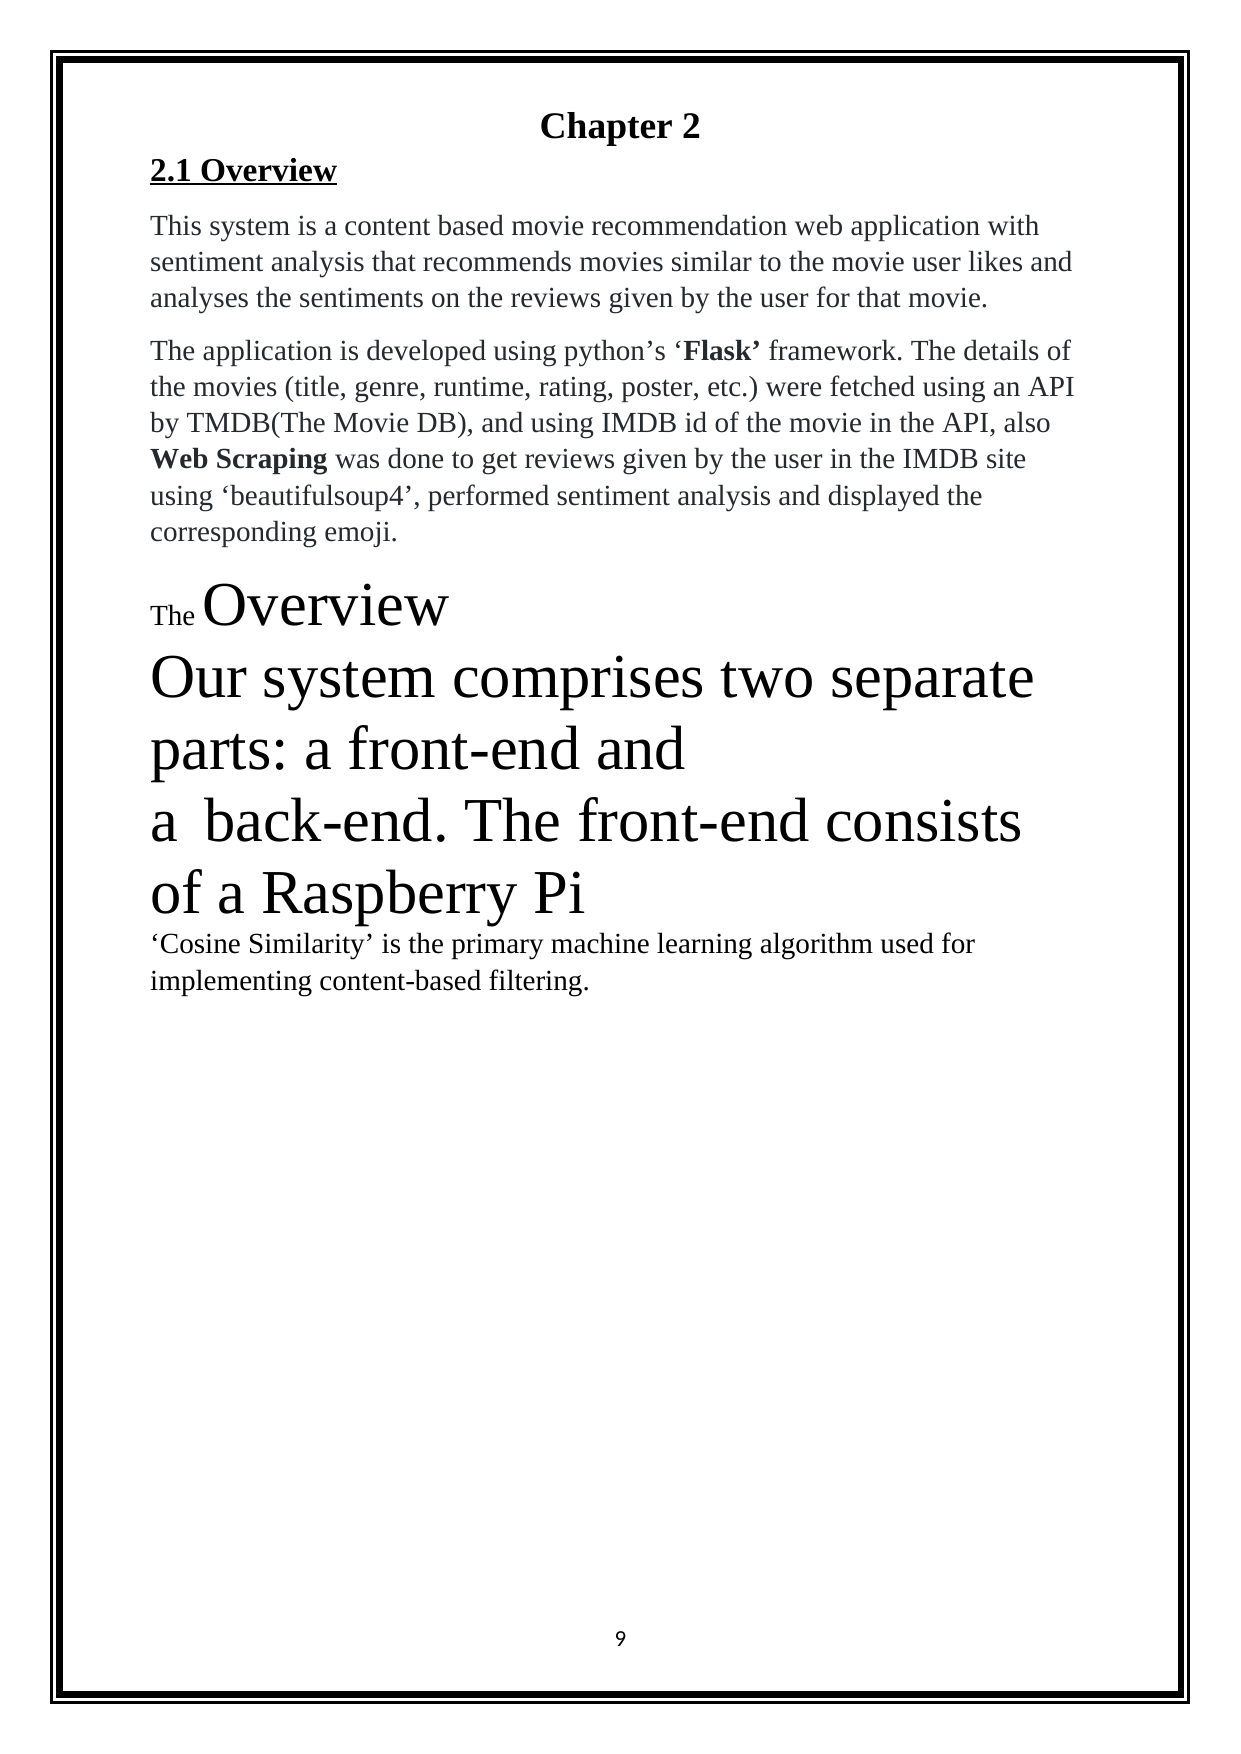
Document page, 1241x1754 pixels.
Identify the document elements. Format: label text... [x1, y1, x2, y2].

text Our system comprises two separate parts: a front-end and [150, 639, 1090, 783]
text The Overview [150, 567, 1090, 639]
text aback-end. The front-end consists of a Raspberry Pi [150, 783, 1090, 927]
text This system is a content based movie recommendation web application with sentiment analysis that recommends movies similar to the movie user likes and analyses the sentiments on the reviews given by the user for that movie. [150, 208, 1090, 314]
text ‘Cosine Similarity’ is the primary machine learning algorithm used for implementing content-based filtering. [150, 927, 1090, 996]
text The application is developed using python’s ‘Flask’ framework. The details of the movies (title, genre, runtime, rating, poster, etc.) were fetched using an API by TMDB(The Movie DB), and using IMDB id of the movie in the API, also Web Scraping was done to get reviews given by the user in the IMDB site using ‘beautifulsoup4’, performed sentiment analysis and displayed the corresponding emoji. [150, 333, 1090, 547]
subtitle Chapter 2 [150, 103, 1090, 147]
text 2.1 Overview [150, 150, 1090, 188]
